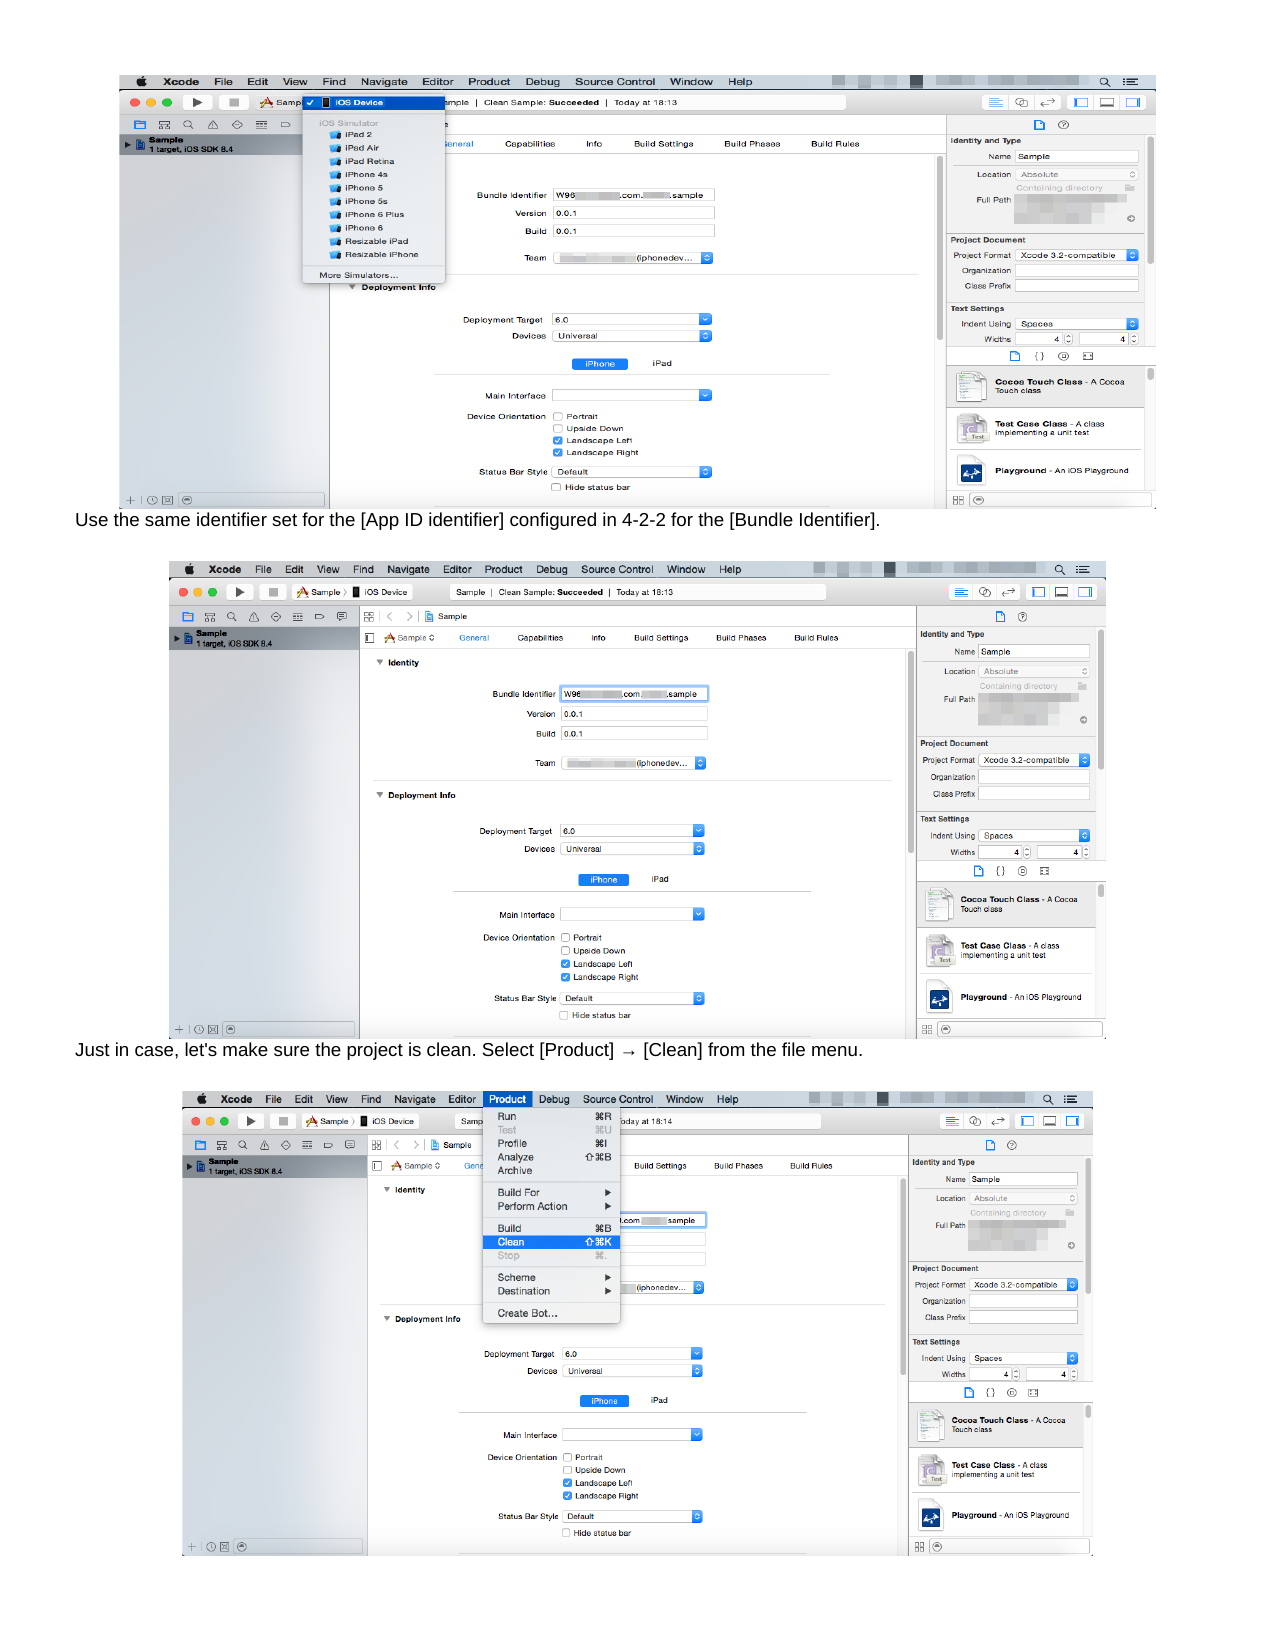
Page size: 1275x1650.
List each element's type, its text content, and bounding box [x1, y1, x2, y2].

picture [169, 561, 1106, 1039]
text Use the same identifier set for the [App ID identifier] configured in 4-2-2 for the [Bundle Identifier]. [75, 508, 1200, 530]
picture [119, 75, 1156, 509]
text Just in case, let's make sure the project is clean. Select [Product] → [Clean] from the file menu. [75, 1039, 1200, 1060]
picture [182, 1091, 1093, 1556]
